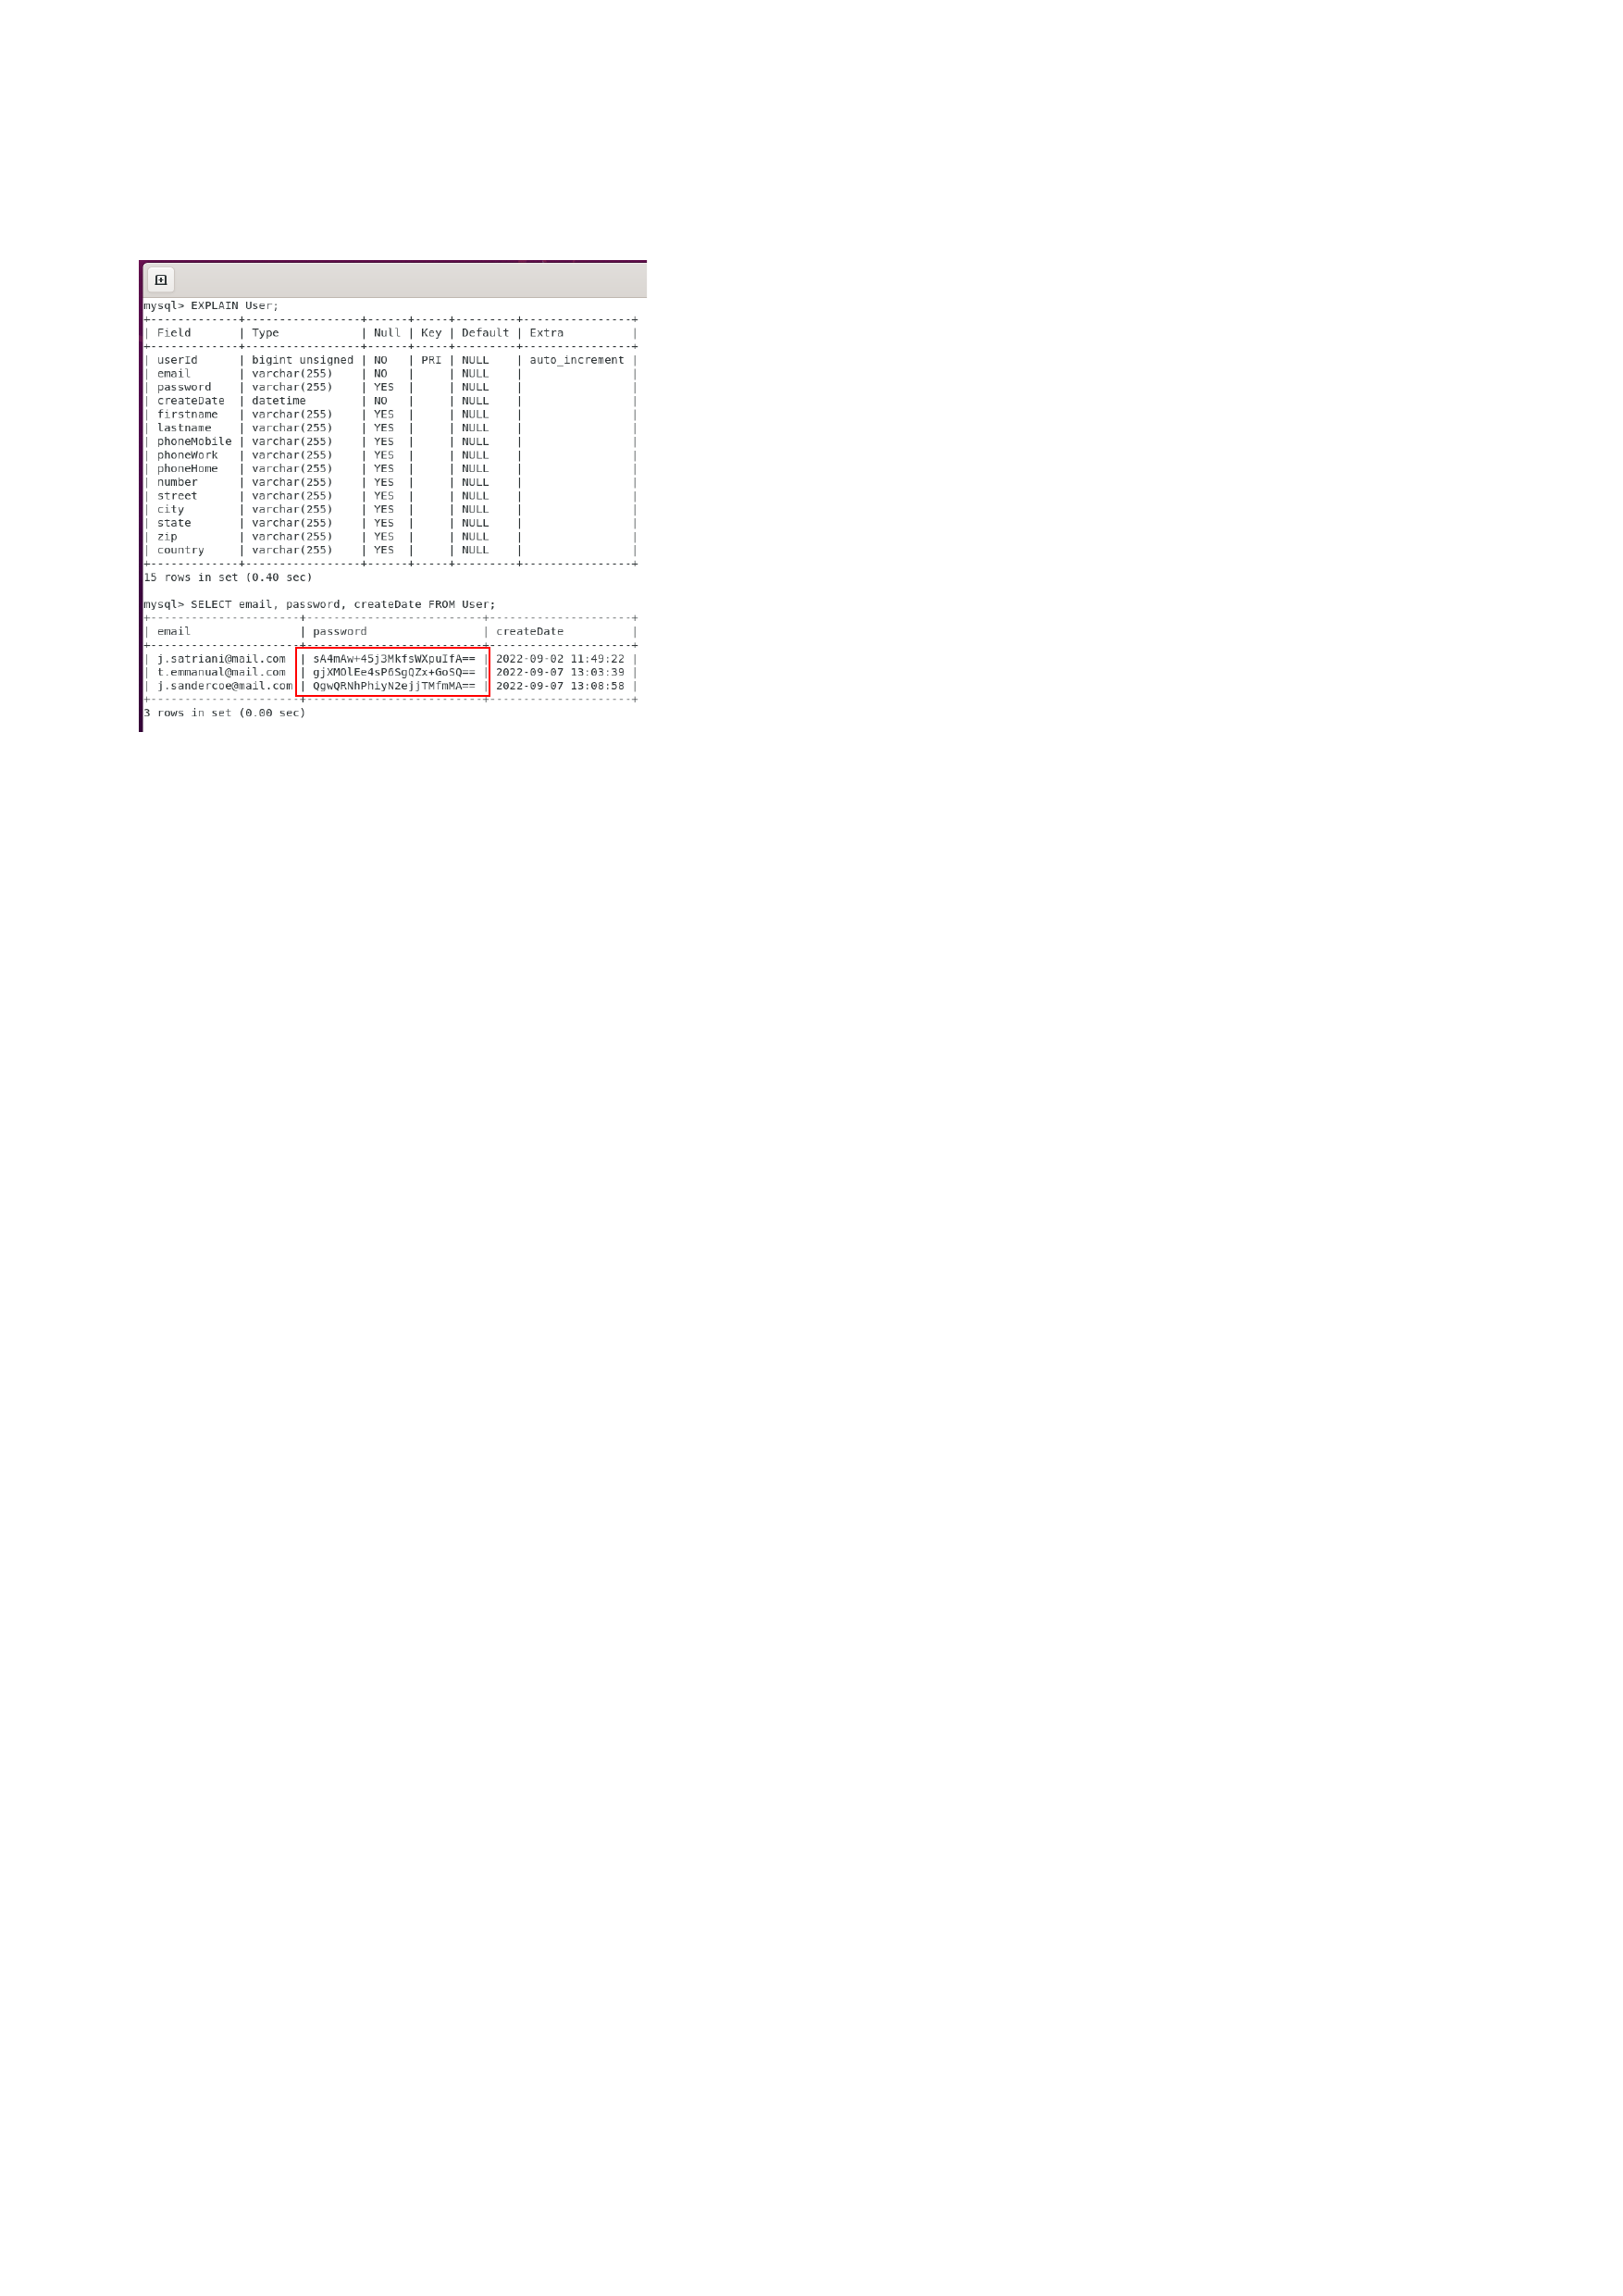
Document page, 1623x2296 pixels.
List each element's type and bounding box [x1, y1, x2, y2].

picture [139, 260, 648, 732]
